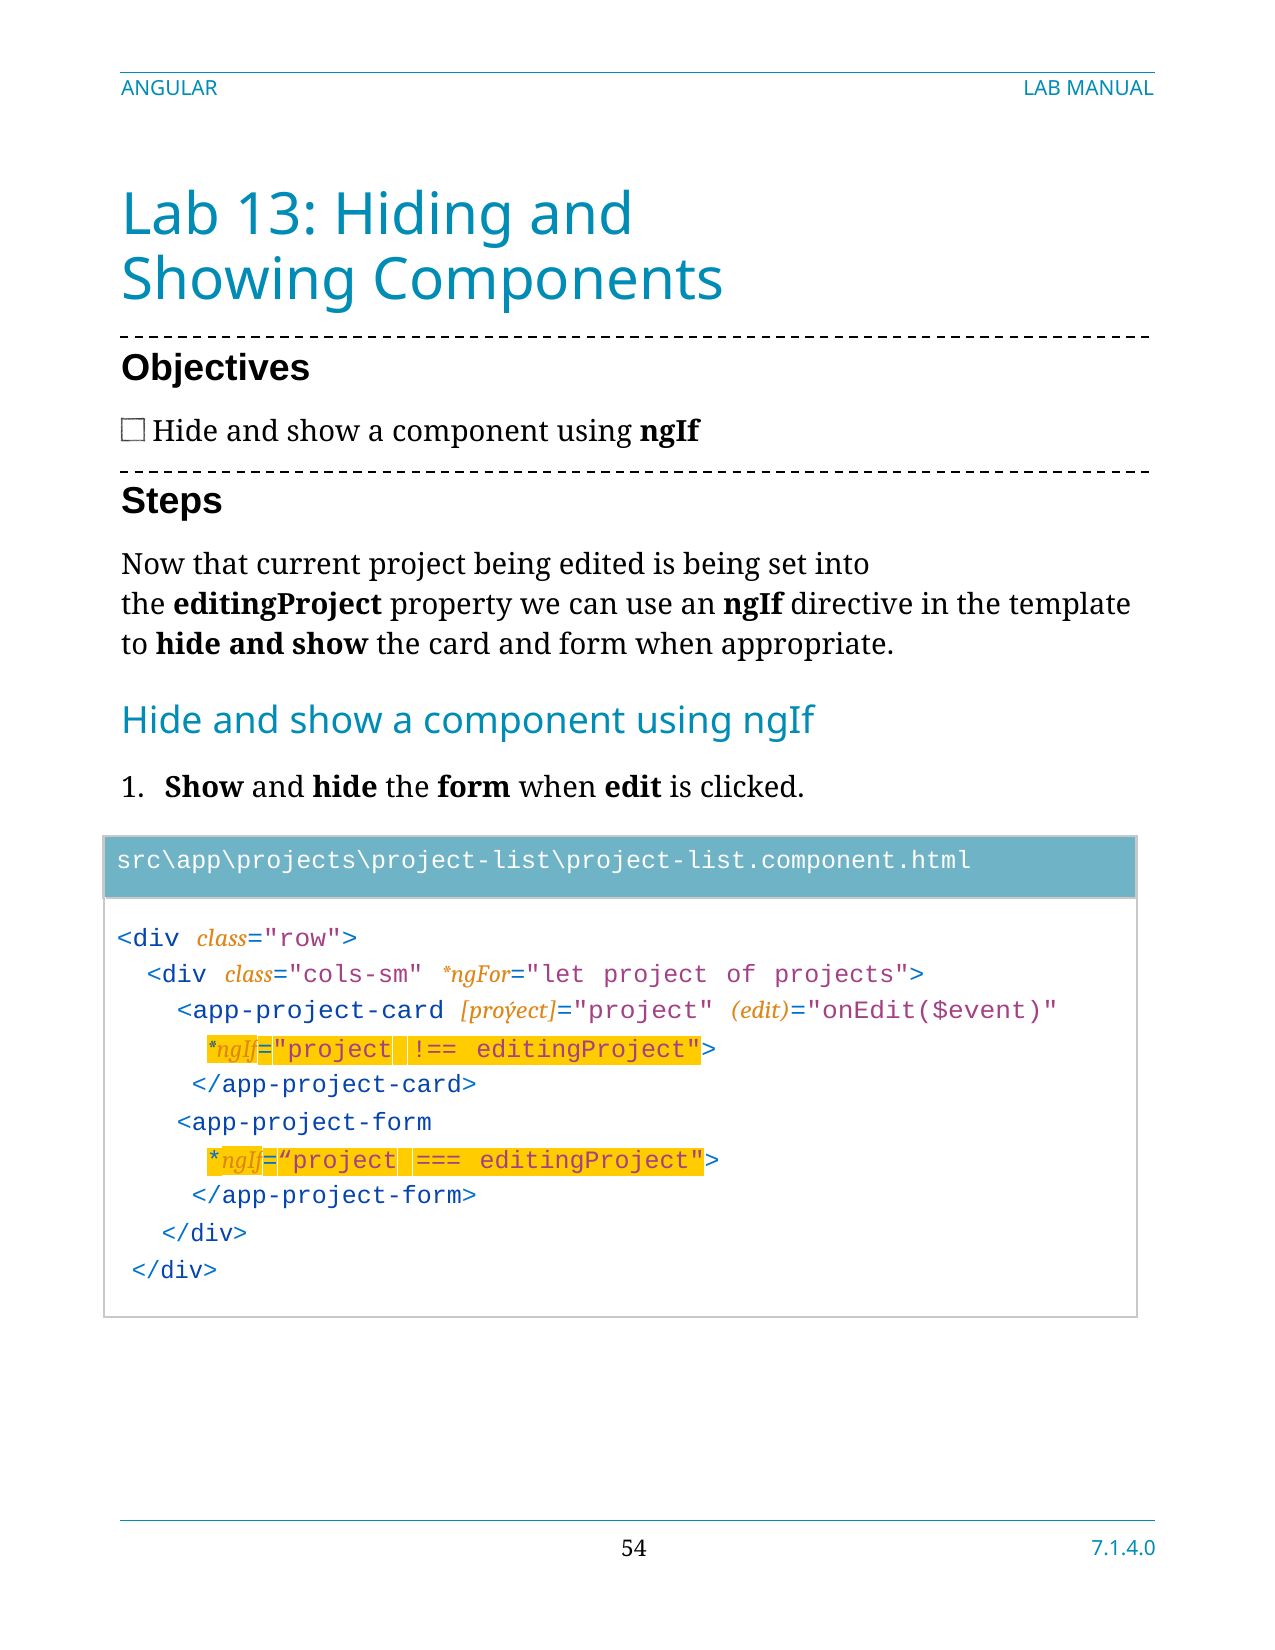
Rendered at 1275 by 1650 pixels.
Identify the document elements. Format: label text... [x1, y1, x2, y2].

subtitle Lab 13: Hiding and Showing Components [121, 180, 837, 317]
subtitle Objectives [121, 346, 1198, 389]
picture [120, 417, 146, 442]
subtitle Steps [121, 478, 1198, 522]
subtitle Hide and show a component using ngIf [121, 694, 1198, 745]
list Show and hide the form when edit is clicked. [121, 767, 1198, 806]
table_cell <div class="row"> <div class="cols-sm" *ngFor="let project of projects"> <app-project-card [proýect]="project" (edit)="onEdit($event)" *ngIf="project !== editingProject"> </app-project-card> <app-project-form *ngIf=“project === editingProject"> </app-project-form> </div> </div> [105, 898, 1136, 1316]
text Hide and show a component using ngIf [120, 411, 1198, 450]
text Now that current project being edited is being set into [121, 543, 1198, 583]
table_header src\app\projects\project-list\project-list.component.html [105, 837, 1135, 897]
text the editingProject property we can use an ngIf directive in the template to hide and show the card and form when appropriate. [121, 583, 1151, 663]
